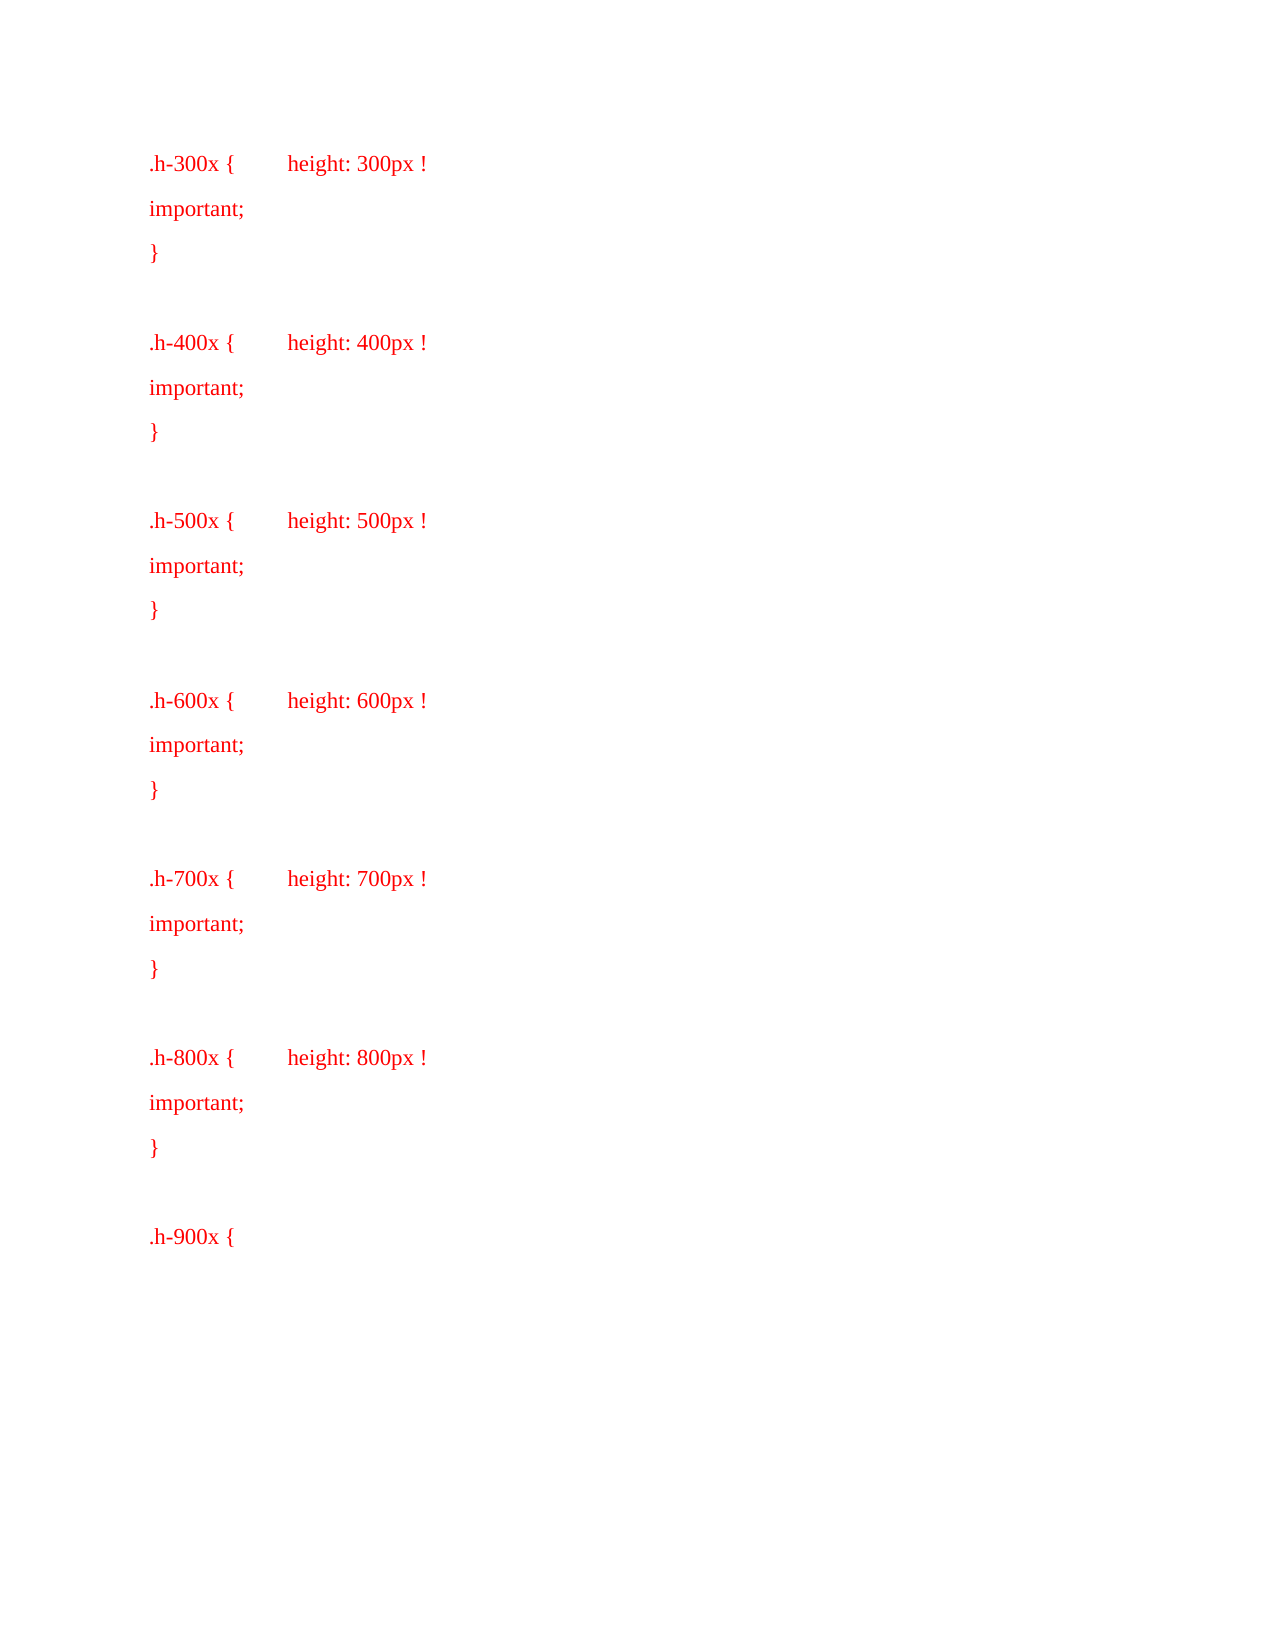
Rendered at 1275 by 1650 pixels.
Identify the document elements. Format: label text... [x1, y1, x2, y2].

text } [148, 1134, 554, 1160]
text .h-600x { height: 600px !important; [148, 687, 431, 757]
text } [148, 776, 554, 802]
text .h-400x { height: 400px !important; [148, 329, 431, 400]
text .h-800x { height: 800px !important; [148, 1044, 431, 1115]
text .h-700x { height: 700px !important; [148, 865, 431, 936]
text } [148, 955, 554, 981]
text .h-900x { [148, 1223, 554, 1250]
text } [148, 418, 554, 444]
text .h-300x { height: 300px !important; [148, 151, 431, 221]
text } [148, 239, 554, 266]
text .h-500x { height: 500px !important; [148, 508, 431, 578]
text } [148, 597, 554, 623]
